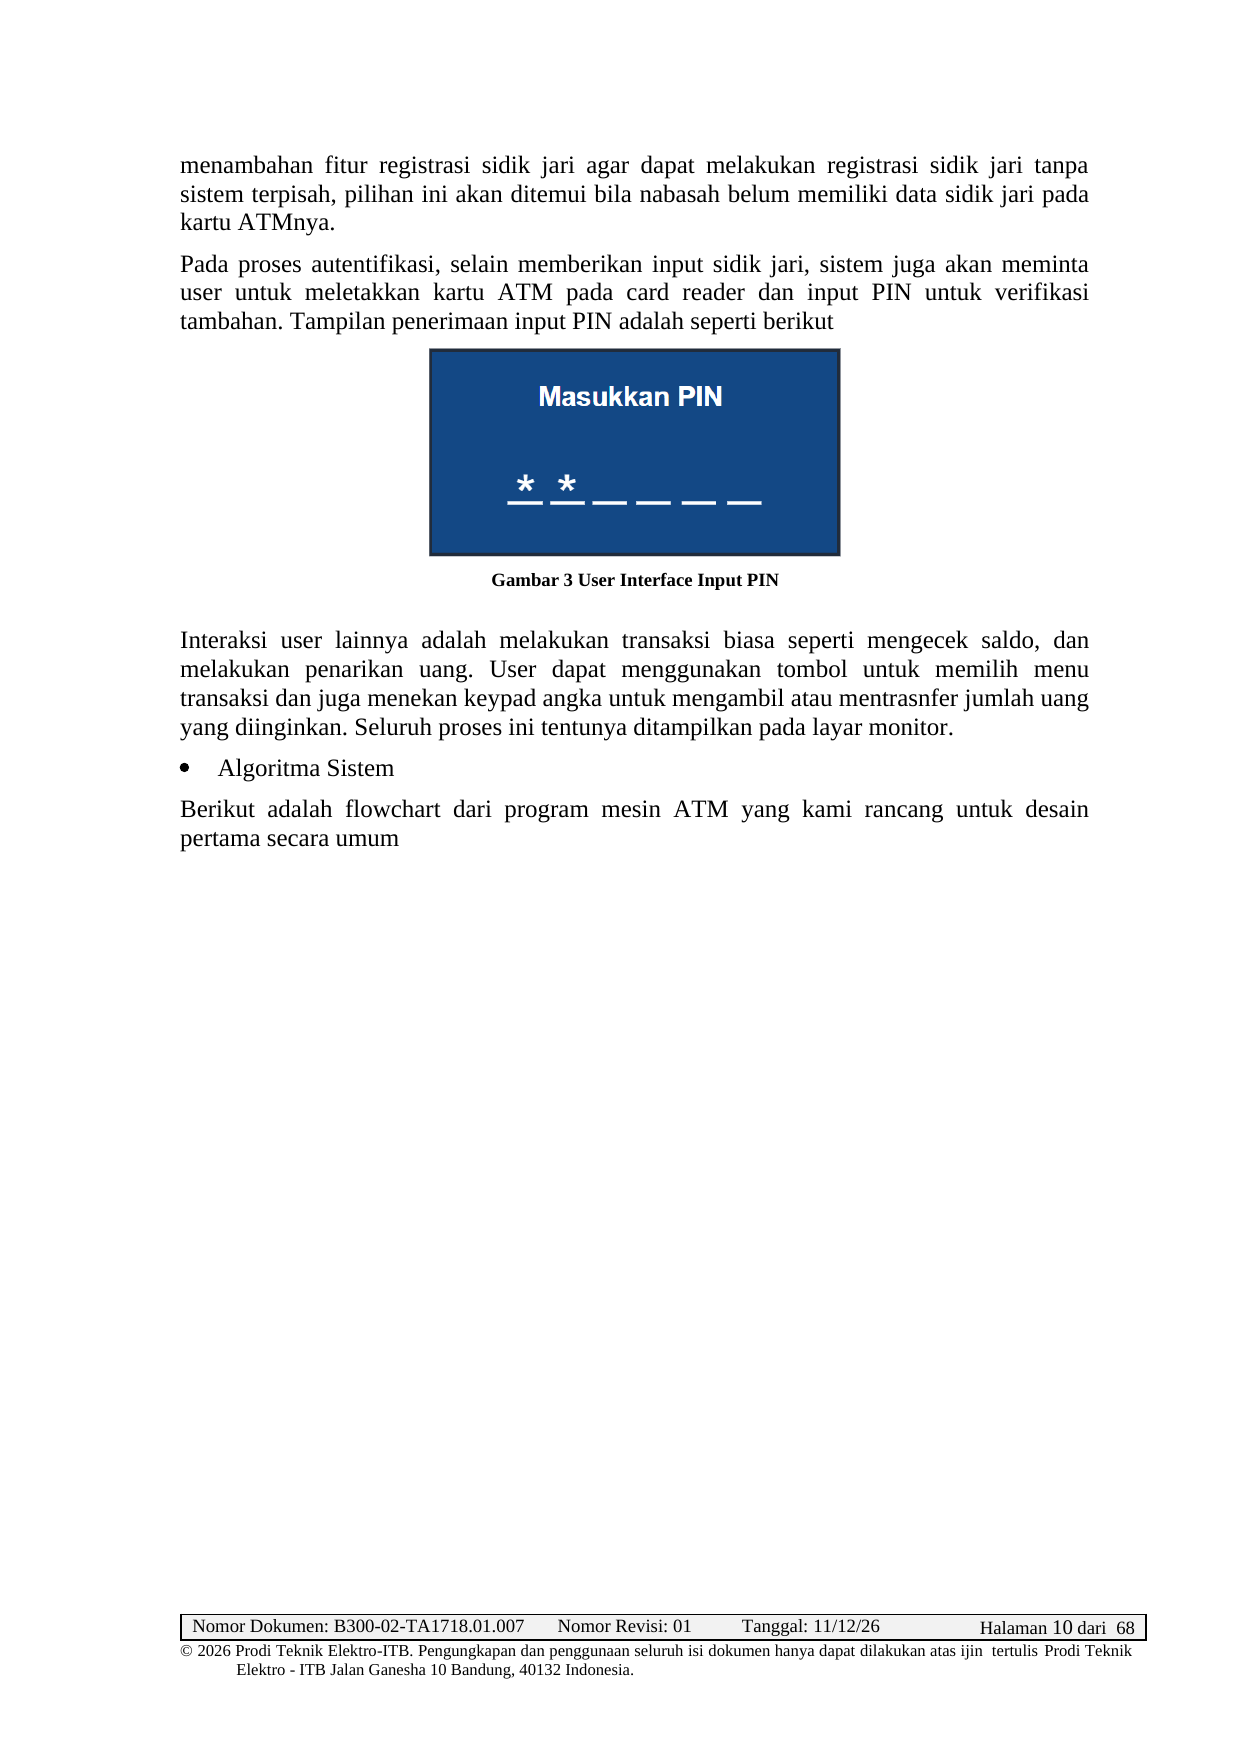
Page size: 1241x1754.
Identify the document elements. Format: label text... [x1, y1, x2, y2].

text Interaksi user lainnya adalah melakukan transaksi biasa seperti mengecek saldo, dan melakukan penarikan uang. User dapat menggunakan tombol untuk memilih menu transaksi dan juga menekan keypad angka untuk mengambil atau mentrasnfer jumlah uang yang diinginkan. Seluruh proses ini tentunya ditampilkan pada layar monitor. [180, 625, 1090, 740]
text Gambar 3 User Interface Input PIN [180, 569, 1090, 591]
picture [428, 347, 842, 557]
text Berikut adalah flowchart dari program mesin ATM yang kami rancang untuk desain pertama secara umum [180, 794, 1090, 852]
list Algoritma Sistem [180, 753, 1090, 782]
text Pada proses autentifikasi, selain memberikan input sidik jari, sistem juga akan meminta user untuk meletakkan kartu ATM pada card reader dan input PIN untuk verifikasi tambahan. Tampilan penerimaan input PIN adalah seperti berikut [180, 249, 1090, 335]
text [180, 150, 1090, 236]
